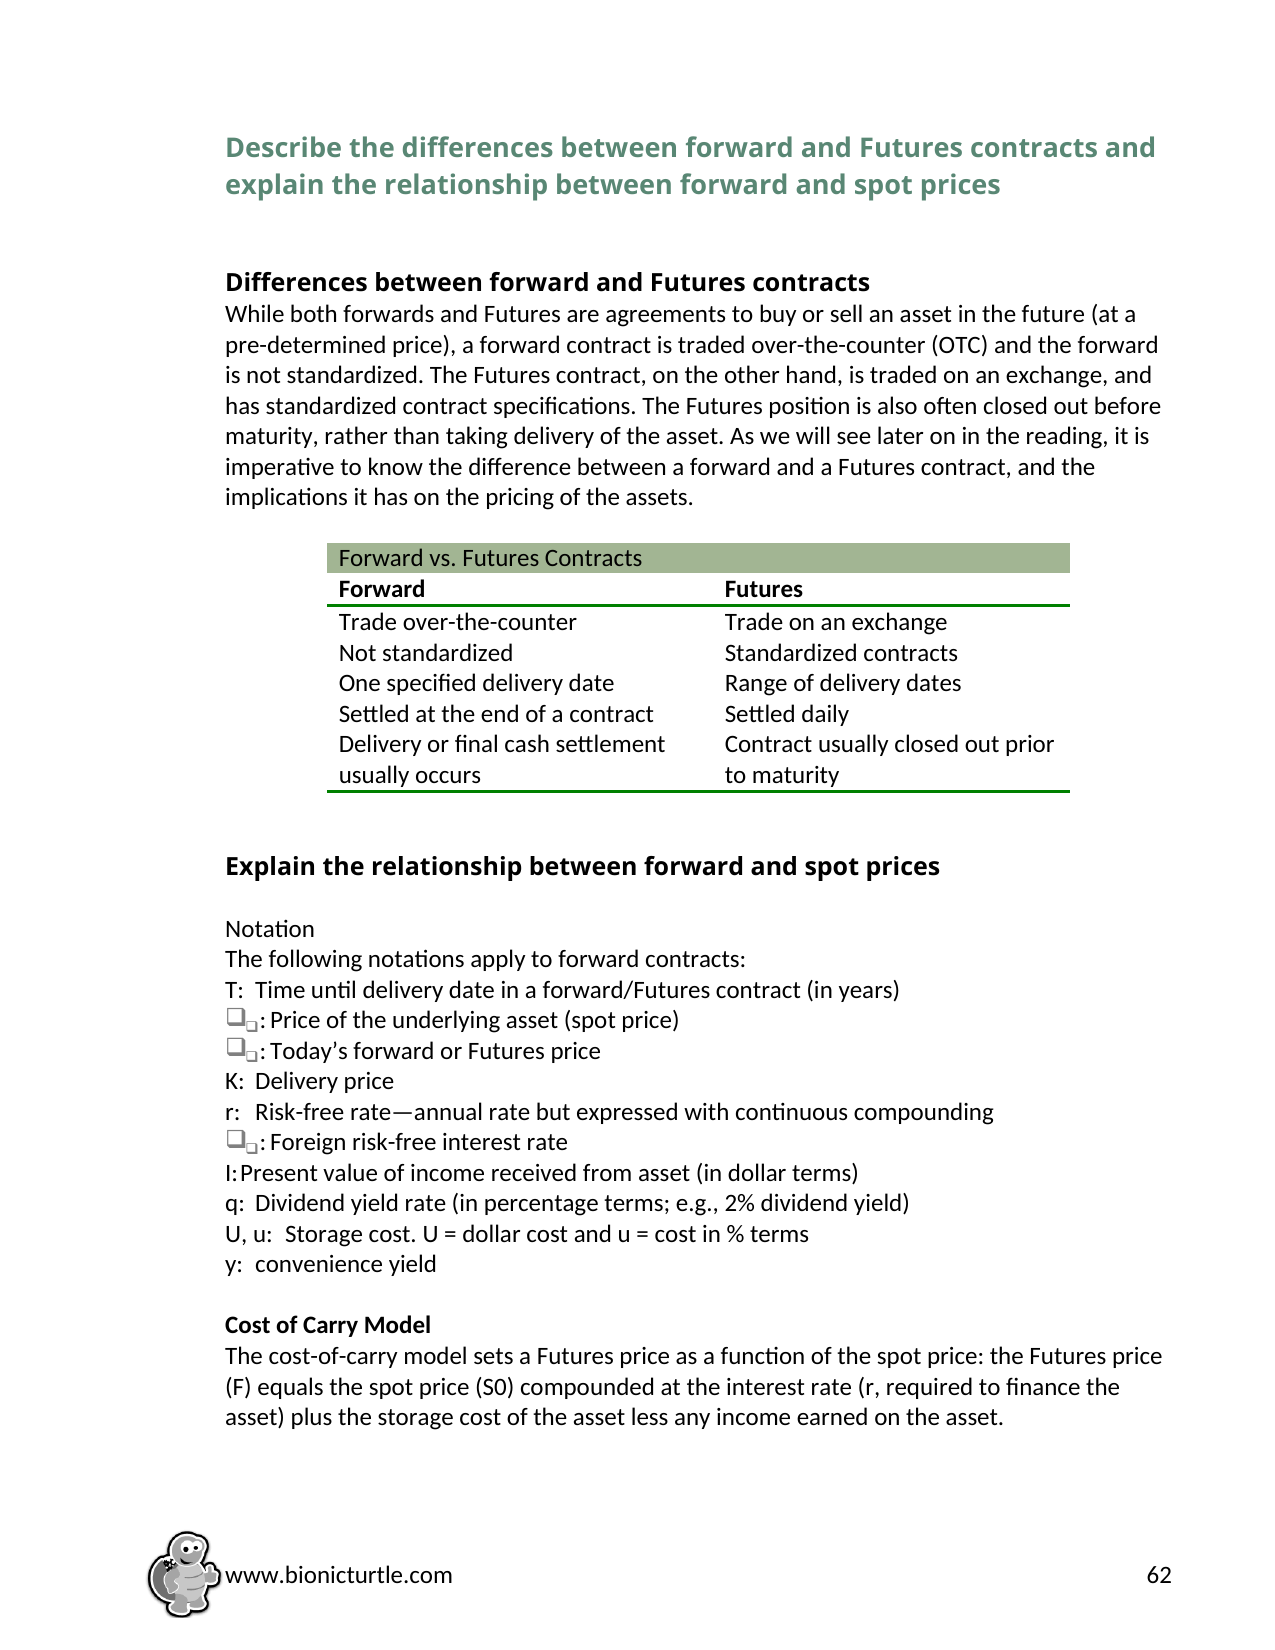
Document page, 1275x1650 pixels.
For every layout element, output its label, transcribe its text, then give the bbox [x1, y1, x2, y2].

text K: Delivery price [225, 1066, 1172, 1096]
text q: Dividend yield rate (in percentage terms; e.g., 2% dividend yield) [225, 1188, 1172, 1218]
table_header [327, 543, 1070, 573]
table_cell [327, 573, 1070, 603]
subtitle Explain the relationship between forward and spot prices [225, 848, 1172, 882]
text y: convenience yield [225, 1249, 1172, 1279]
text The cost-of-carry model sets a Futures price as a function of the spot price: the Futures price (F) equals the spot price (S0) compounded at the interest rate (r, required to finance the asset) plus the storage cost of the asset less any income earned on the asset. [225, 1340, 1172, 1432]
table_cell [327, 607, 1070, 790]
text Cost of Carry Model [225, 1310, 1172, 1340]
subtitle Describe the differences between forward and Futures contracts and explain the relationship between forward and spot prices [225, 128, 1172, 239]
text While both forwards and Futures are agreements to buy or sell an asset in the future (at a price), a forward contract is traded over-the-counter and the forward is not standardized. The Futures contract, on the other hand, is traded on an exchange, and has contract specifications. The Futures position is also often closed out before maturity. [225, 298, 1172, 512]
subtitle Differences between forward and Futures contracts [225, 264, 1172, 298]
text T: Time until delivery date in a forward/Futures contract (in years) [225, 974, 1172, 1004]
text : Today’s forward or Futures price [225, 1035, 1172, 1066]
text : Price of the underlying asset (spot price) [225, 1004, 1172, 1035]
text Notation [225, 913, 1172, 943]
text I: Present value of income received from asset (in dollar terms) [225, 1157, 1172, 1188]
text r: Risk-free rate—annual rate but expressed with continuous compounding [225, 1096, 1172, 1127]
text The following notations apply to forward contracts: [225, 943, 1172, 974]
text U, u: Storage cost. U = dollar cost and u = cost in % terms [225, 1218, 1172, 1249]
text : Foreign risk-free interest rate [225, 1127, 1172, 1157]
